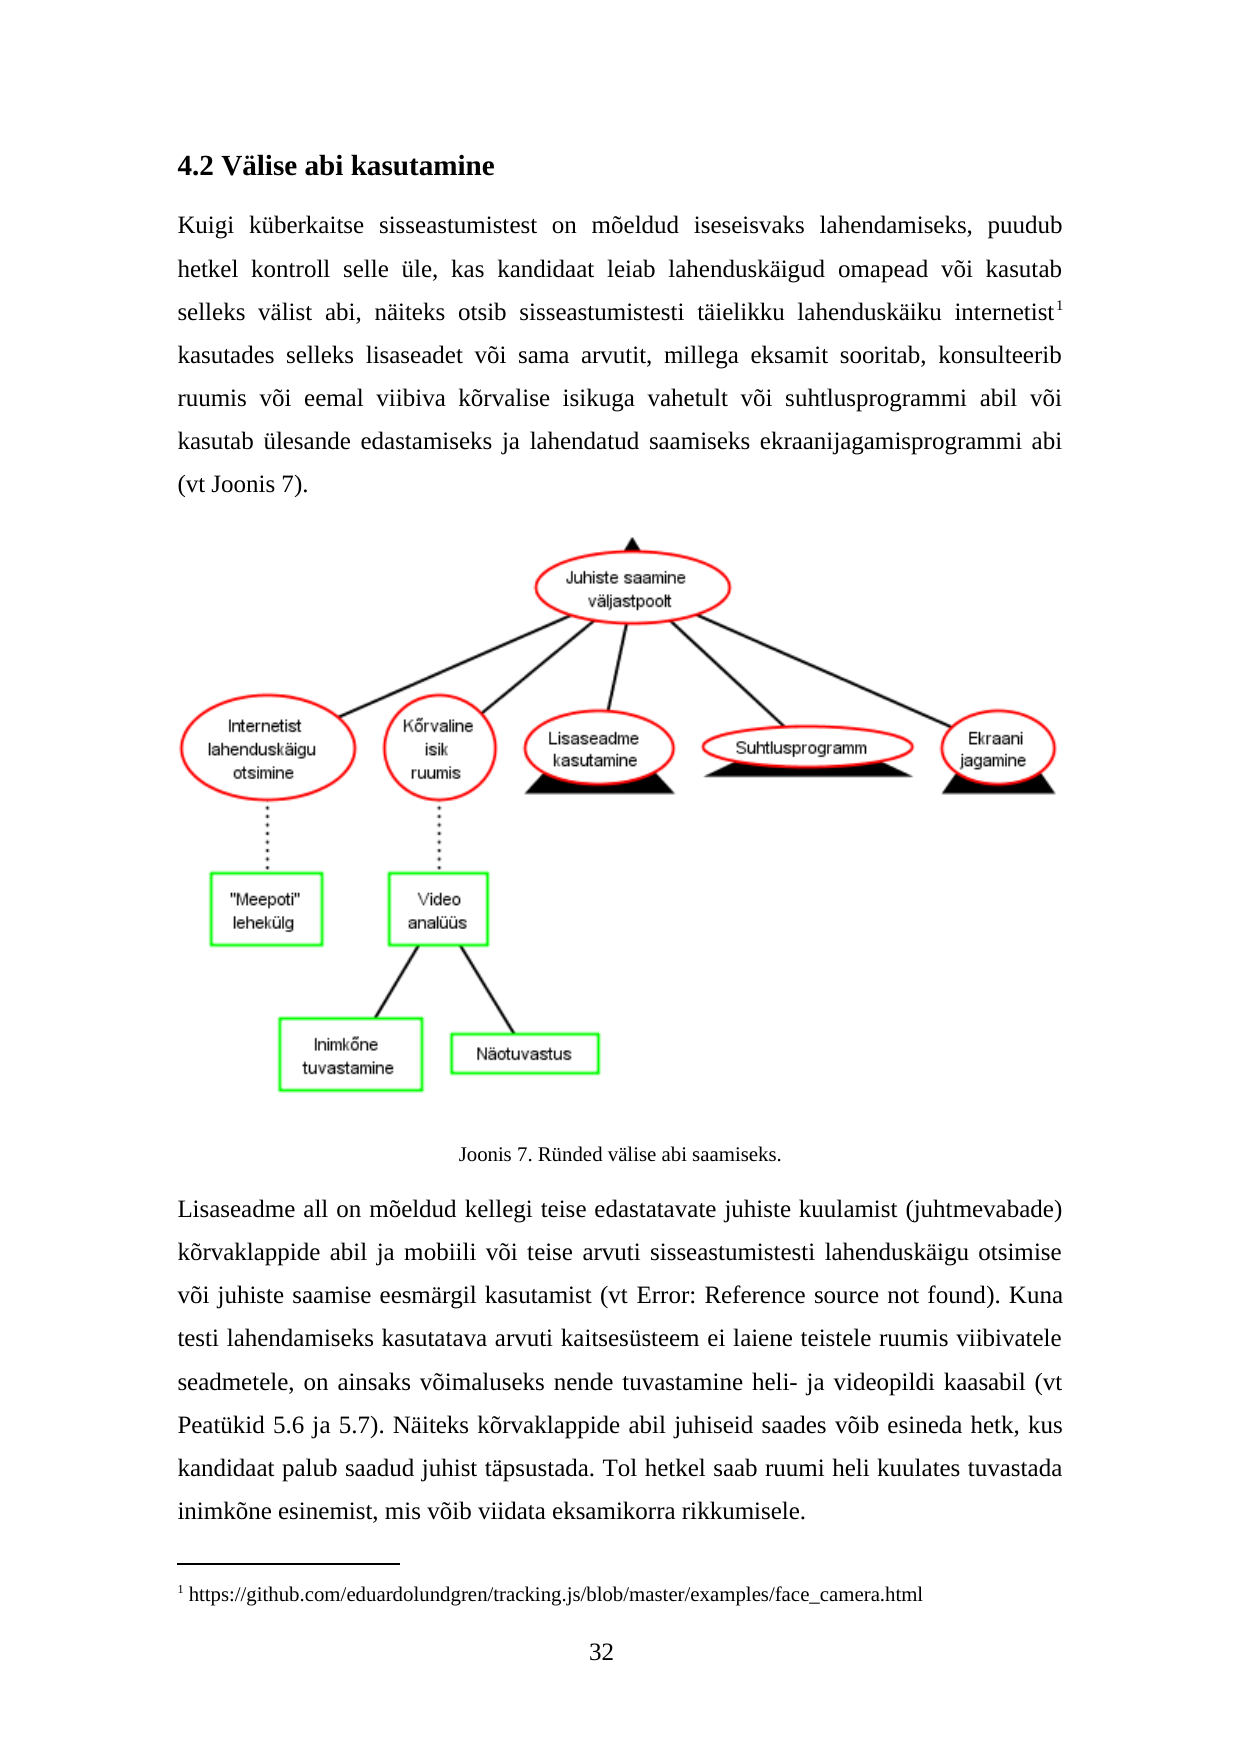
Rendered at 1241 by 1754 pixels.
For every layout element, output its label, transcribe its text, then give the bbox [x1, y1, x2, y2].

picture [177, 537, 1063, 1099]
text Joonis 7. Ründed välise abi saamiseks. [177, 1099, 1063, 1166]
text Lisaseadme all on mõeldud kellegi teise edastatavate juhiste kuulamist (juhtmevabade) kõrvaklappide abil ja mobiili või teise arvuti sisseastumistesti lahenduskäigu otsimise või juhiste saamise eesmärgil kasutamist (vt Joonis 8). Kuna testi lahendamiseks kasutatava arvuti kaitsesüsteem ei laiene teistele ruumis viibivatele seadmetele, on ainsaks võimaluseks nende tuvastamine heli- ja videopildi kaasabil (vt Peatükid 5.6 ja 5.7). Näiteks kõrvaklappide abil juhiseid saades võib esineda hetk, kus kandidaat palub saadud juhist täpsustada. Tol hetkel saab ruumi heli kuulates tuvastada inimkõne esinemist, mis võib viidata eksamikorra rikkumisele. [177, 1194, 1063, 1525]
subtitle Välise abi kasutamine [177, 148, 1063, 181]
text Kuigi küberkaitse sisseastumistest on mõeldud iseseisvaks lahendamiseks, puudub hetkel kontroll selle üle, kas kandidaat leiab lahenduskäigud omapead või kasutab selleks välist abi, näiteks otsib sisseastumistesti täielikku lahenduskäiku internetist kasutades selleks lisaseadet või sama arvutit, millega eksamit sooritab, konsulteerib ruumis või eemal viibiva kõrvalise isikuga vahetult või suhtlusprogrammi abil või kasutab ülesande edastamiseks ja lahendatud saamiseks ekraanijagamisprogrammi abi (vt Joonis 7). [177, 211, 1063, 498]
